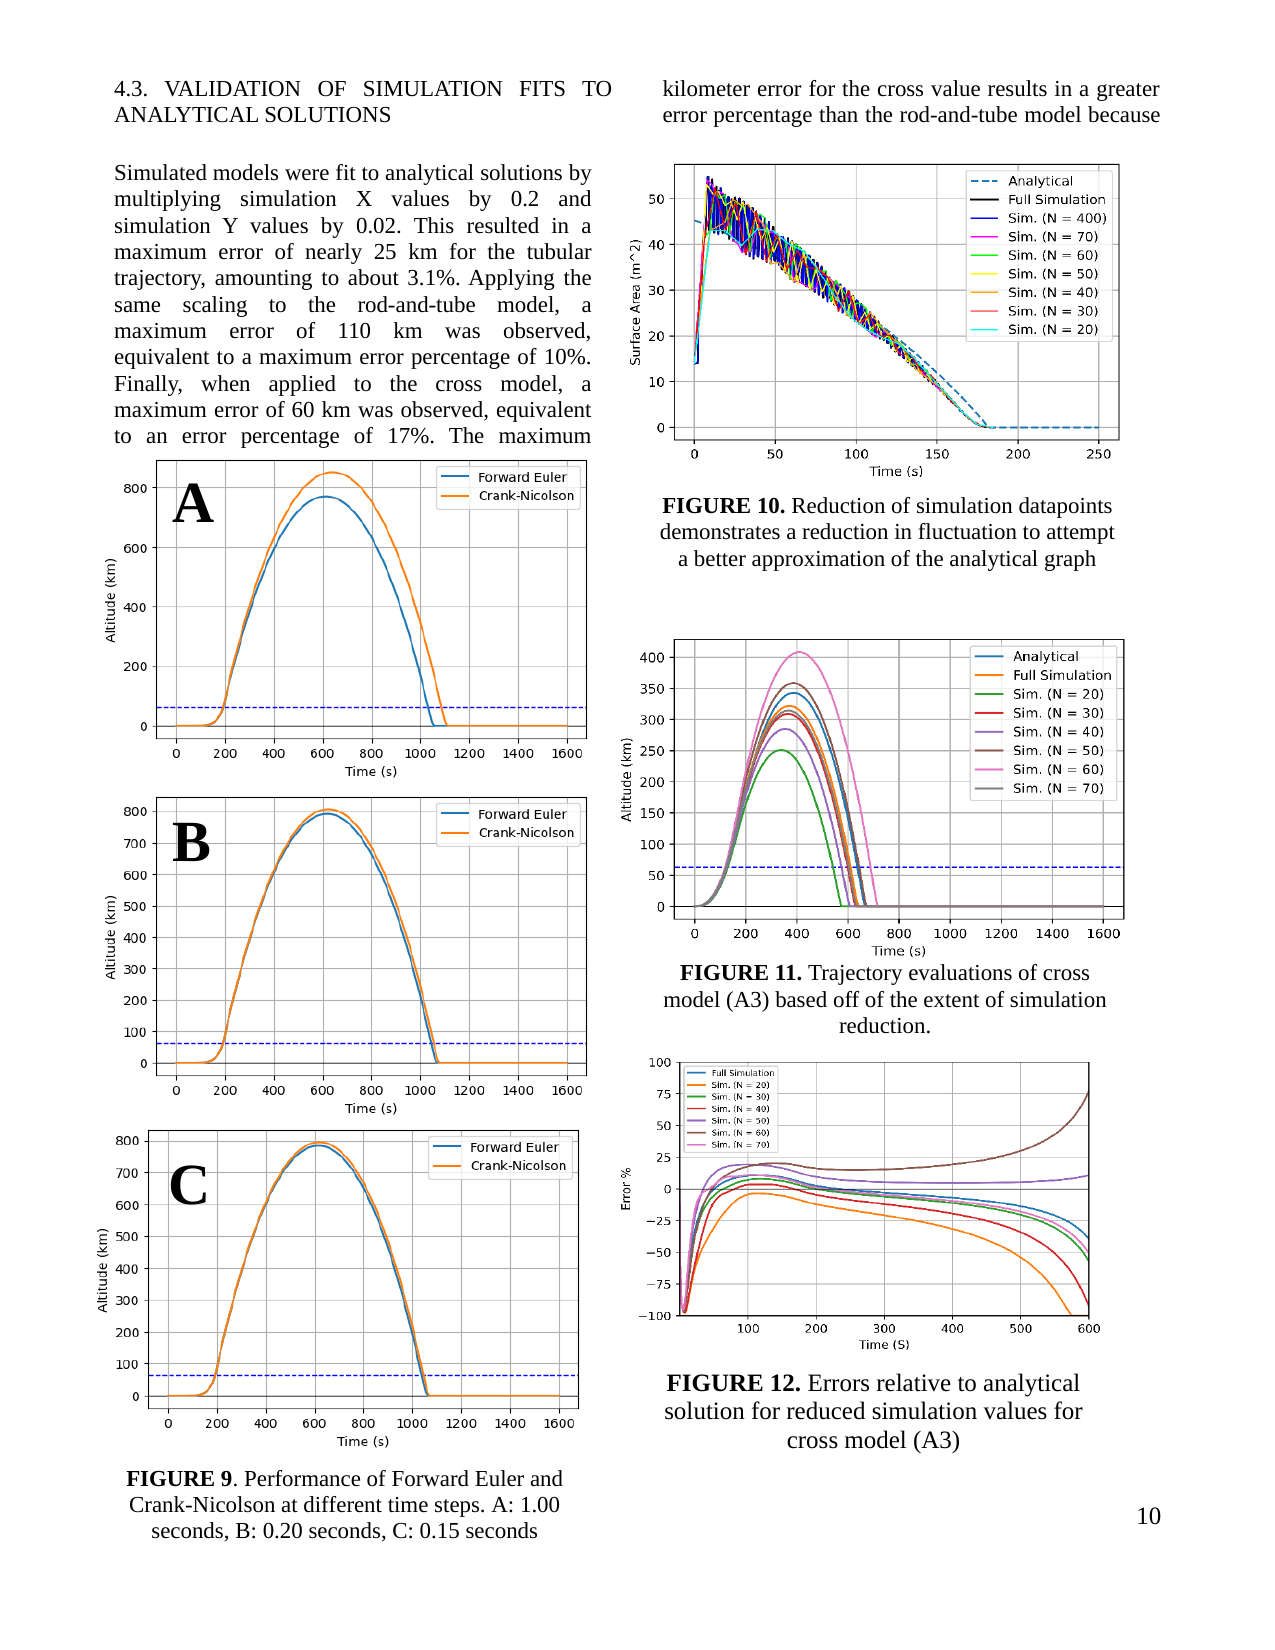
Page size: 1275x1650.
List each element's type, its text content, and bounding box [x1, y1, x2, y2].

picture [611, 632, 1133, 965]
picture [616, 1049, 1104, 1359]
text Simulated models were fit to analytical solutions by multiplying simulation X values by 0.2 and simulation Y values by 0.02. This resulted in a maximum error of nearly 25 km for the tubular trajectory, amounting to about 3.1%. Applying the same scaling to the rod-and-tube model, a maximum error of 110 km was observed, equivalent to a maximum error percentage of 10%. Finally, when applied to the cross model, a maximum error of 60 km was observed, equivalent to an error percentage of 17%. The maximum kilometer error for the cross value results in a greater error percentage than the rod-and-tube model because of the significantly lower maximum altitude achieved by the cross model. [114, 159, 613, 449]
picture [87, 450, 594, 1457]
picture [620, 155, 1128, 487]
text 4.3. VALIDATION OF SIMULATION FITS TO ANALYTICAL SOLUTIONS [114, 75, 613, 128]
